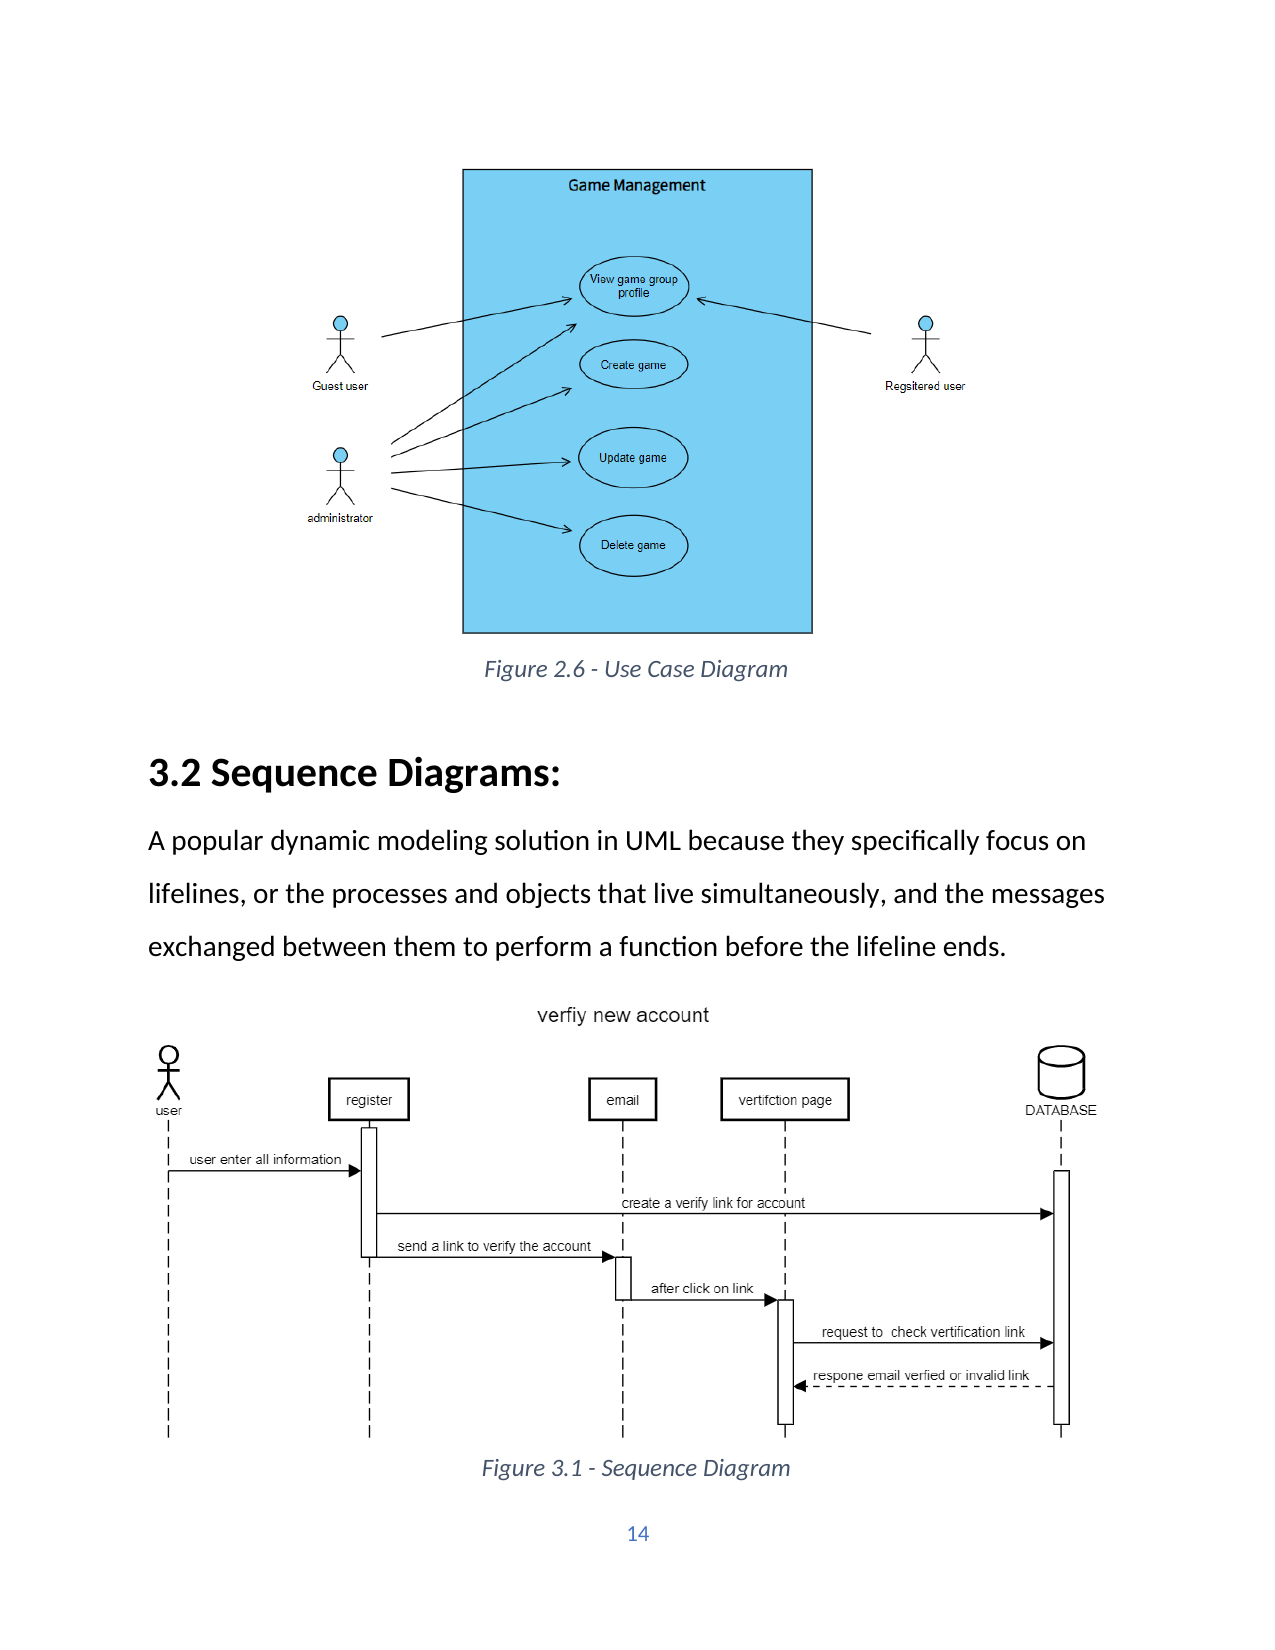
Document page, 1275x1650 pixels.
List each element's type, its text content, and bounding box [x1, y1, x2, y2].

text Figure 2.6 - Use Case Diagram [148, 654, 1127, 684]
text A popular dynamic modeling solution in UML because they specifically focus on lifelines, or the processes and objects that live simultaneously, and the messages exchanged between them to perform a function before the lifeline ends. [148, 822, 1127, 964]
picture [256, 150, 1019, 652]
text Figure 3.1 - Sequence Diagram [148, 1452, 1127, 1483]
subtitle 3.2 Sequence Diagrams: [148, 746, 1127, 797]
picture [147, 998, 1104, 1439]
